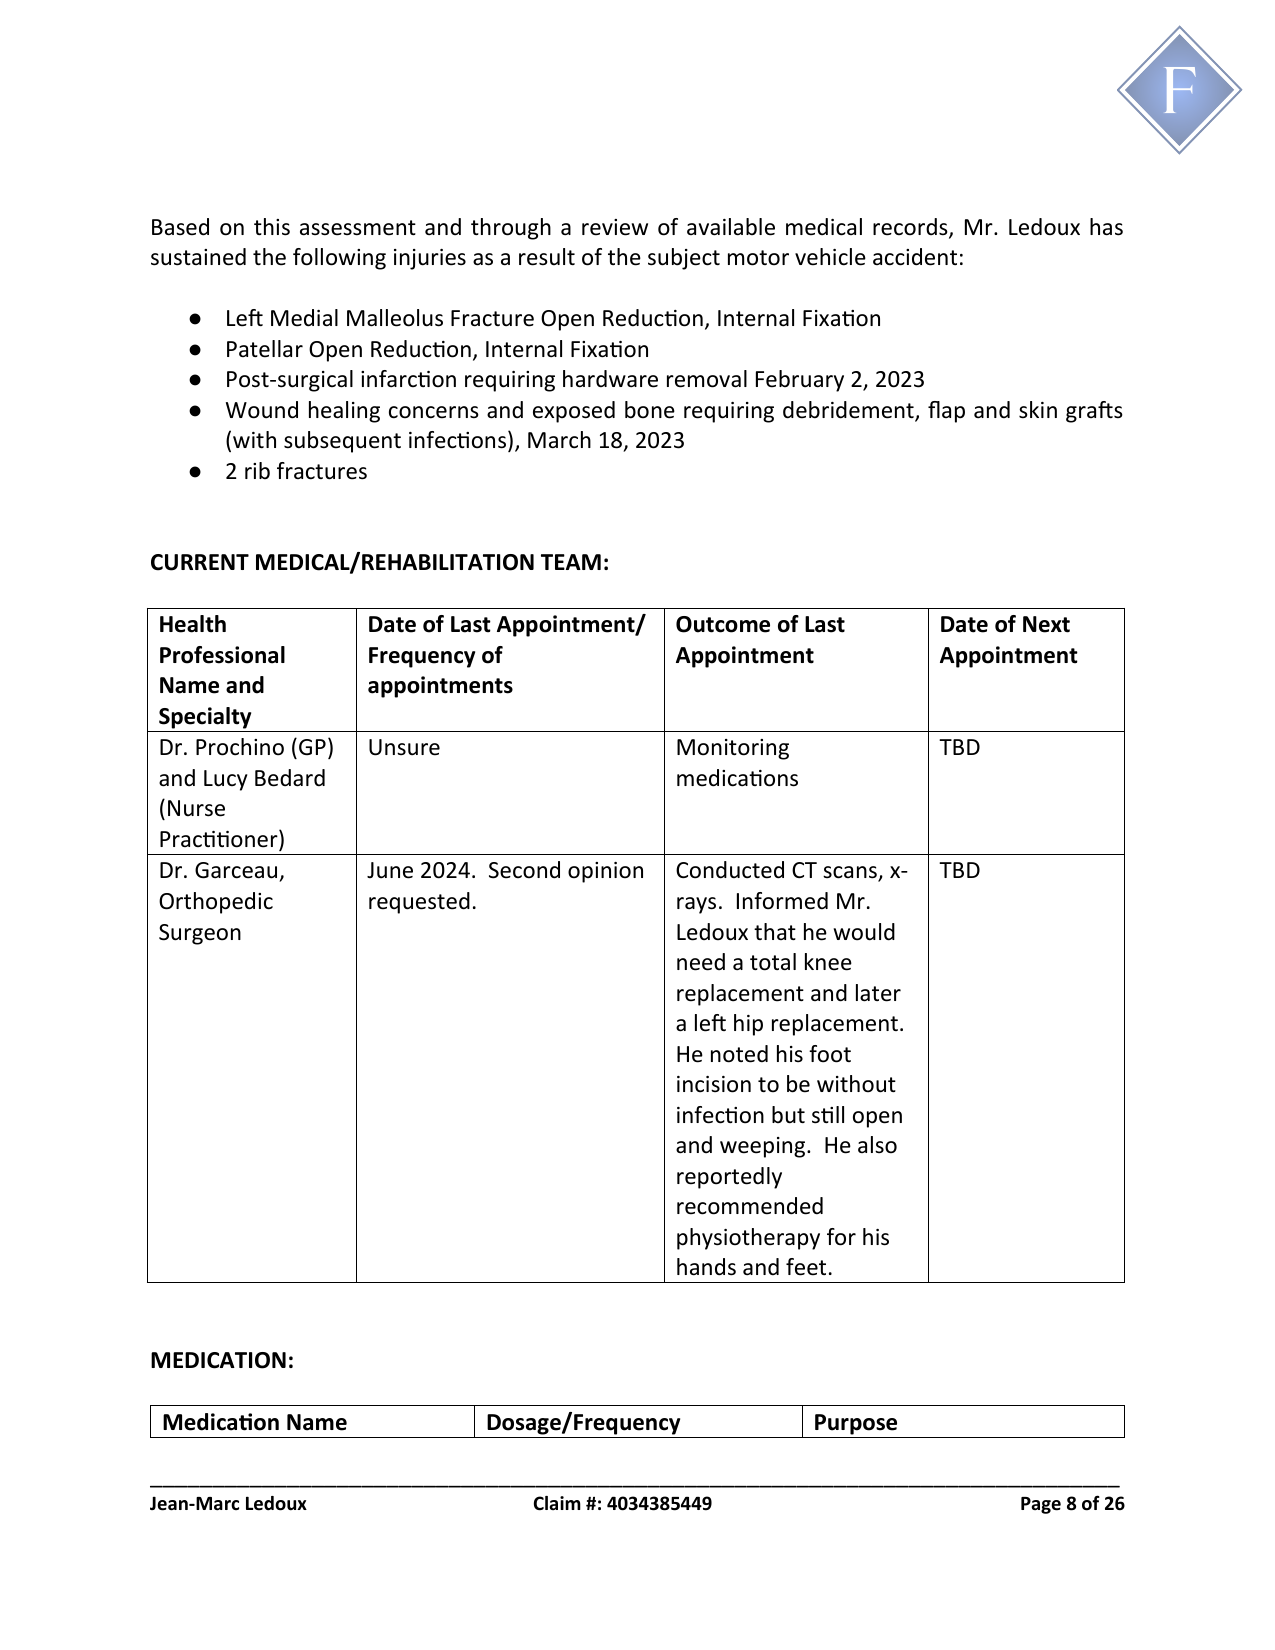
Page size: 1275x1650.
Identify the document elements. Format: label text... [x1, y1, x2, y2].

table_cell Dr. Prochino (GP) and Lucy Bedard (Nurse Practitioner) [148, 732, 356, 854]
table_header Dosage/Frequency [475, 1406, 802, 1437]
table_header Date of Next Appointment [929, 609, 1124, 731]
table_cell Dr. Garceau, Orthopedic Surgeon [148, 855, 356, 1282]
table_header Purpose [803, 1406, 1124, 1437]
list Patellar Open Reduction, Internal Fixation [187, 333, 1125, 363]
table_header Medication Name [151, 1406, 474, 1437]
table_header Health Professional Name and Specialty [148, 609, 356, 731]
table_cell TBD [929, 855, 1124, 1282]
text CURRENT MEDICAL/REHABILITATION TEAM: [150, 546, 1125, 577]
text MEDICATION: [150, 1344, 1125, 1374]
list Post-surgical infarction requiring hardware removal February 2, 2023 [187, 363, 1125, 394]
table_header Outcome of Last Appointment [665, 609, 928, 731]
text Based on this assessment and through a review of available medical records, Mr. Ledoux has sustained the following injuries as a result of the subject motor vehicle accident: [150, 211, 1125, 272]
table_cell TBD [929, 732, 1124, 854]
table_header Date of Last Appointment/ Frequency of appointments [357, 609, 664, 731]
list 2 rib fractures [187, 455, 1125, 485]
list Left Medial Malleolus Fracture Open Reduction, Internal Fixation [187, 302, 1125, 333]
table_cell Conducted CT scans, x-rays. Informed Mr. Ledoux that he would need a total knee replacement and later a left hip replacement. He noted his foot incision to be without infection but still open and weeping. He also reportedly recommended physiotherapy for his hands and feet. [665, 855, 928, 1282]
picture [1117, 25, 1243, 155]
table_cell June 2024. Second opinion requested. [357, 855, 664, 1282]
table_cell Unsure [357, 732, 664, 854]
table_cell Monitoring medications [665, 732, 928, 854]
list Wound healing concerns and exposed bone requiring debridement, flap and skin grafts (with subsequent infections), March 18, 2023 [187, 394, 1125, 455]
